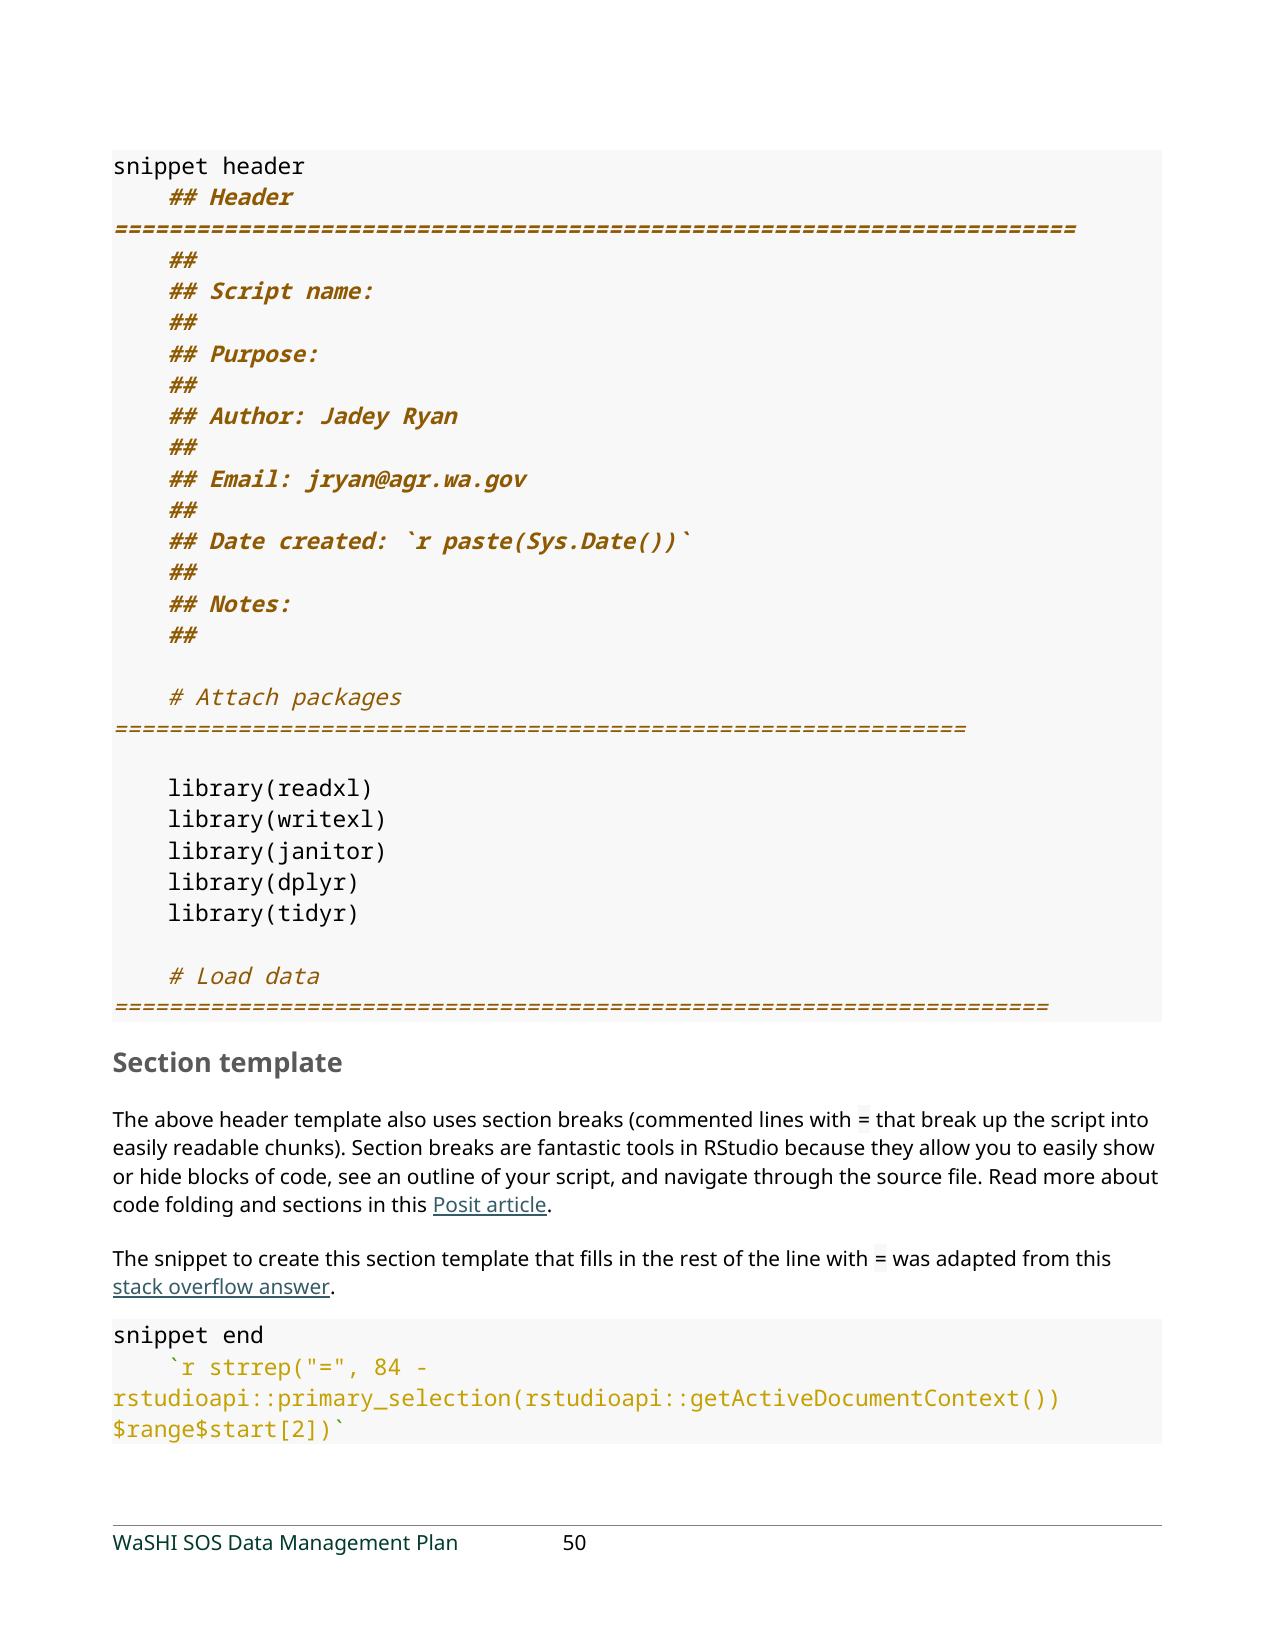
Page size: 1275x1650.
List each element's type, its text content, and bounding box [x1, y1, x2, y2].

text snippet header ## Header ====================================================================== ## ## Script name: ## ## Purpose: ## ## Author: Jadey Ryan ## ## Email: jryan@agr.wa.gov ## ## Date created: `r paste(Sys.Date())` ## ## Notes: ## # Attach packages ============================================================== library(readxl) library(writexl) library(janitor) library(dplyr) library(tidyr) # Load data ==================================================================== [112, 150, 1162, 1022]
text The snippet to create this section template that fills in the rest of the line with = was adapted from this stack overflow answer. [112, 1244, 1162, 1301]
subtitle Section template [112, 1043, 1162, 1080]
text The above header template also uses section breaks (commented lines with = that break up the script into easily readable chunks). Section breaks are fantastic tools in RStudio because they allow you to easily show or hide blocks of code, see an outline of your script, and navigate through the source file. Read more about code folding and sections in this Posit article. [112, 1105, 1162, 1219]
text snippet end `r strrep("=", 84 - rstudioapi::primary_selection(rstudioapi::getActiveDocumentContext())$range$start[2])` [264, 1319, 1162, 1444]
